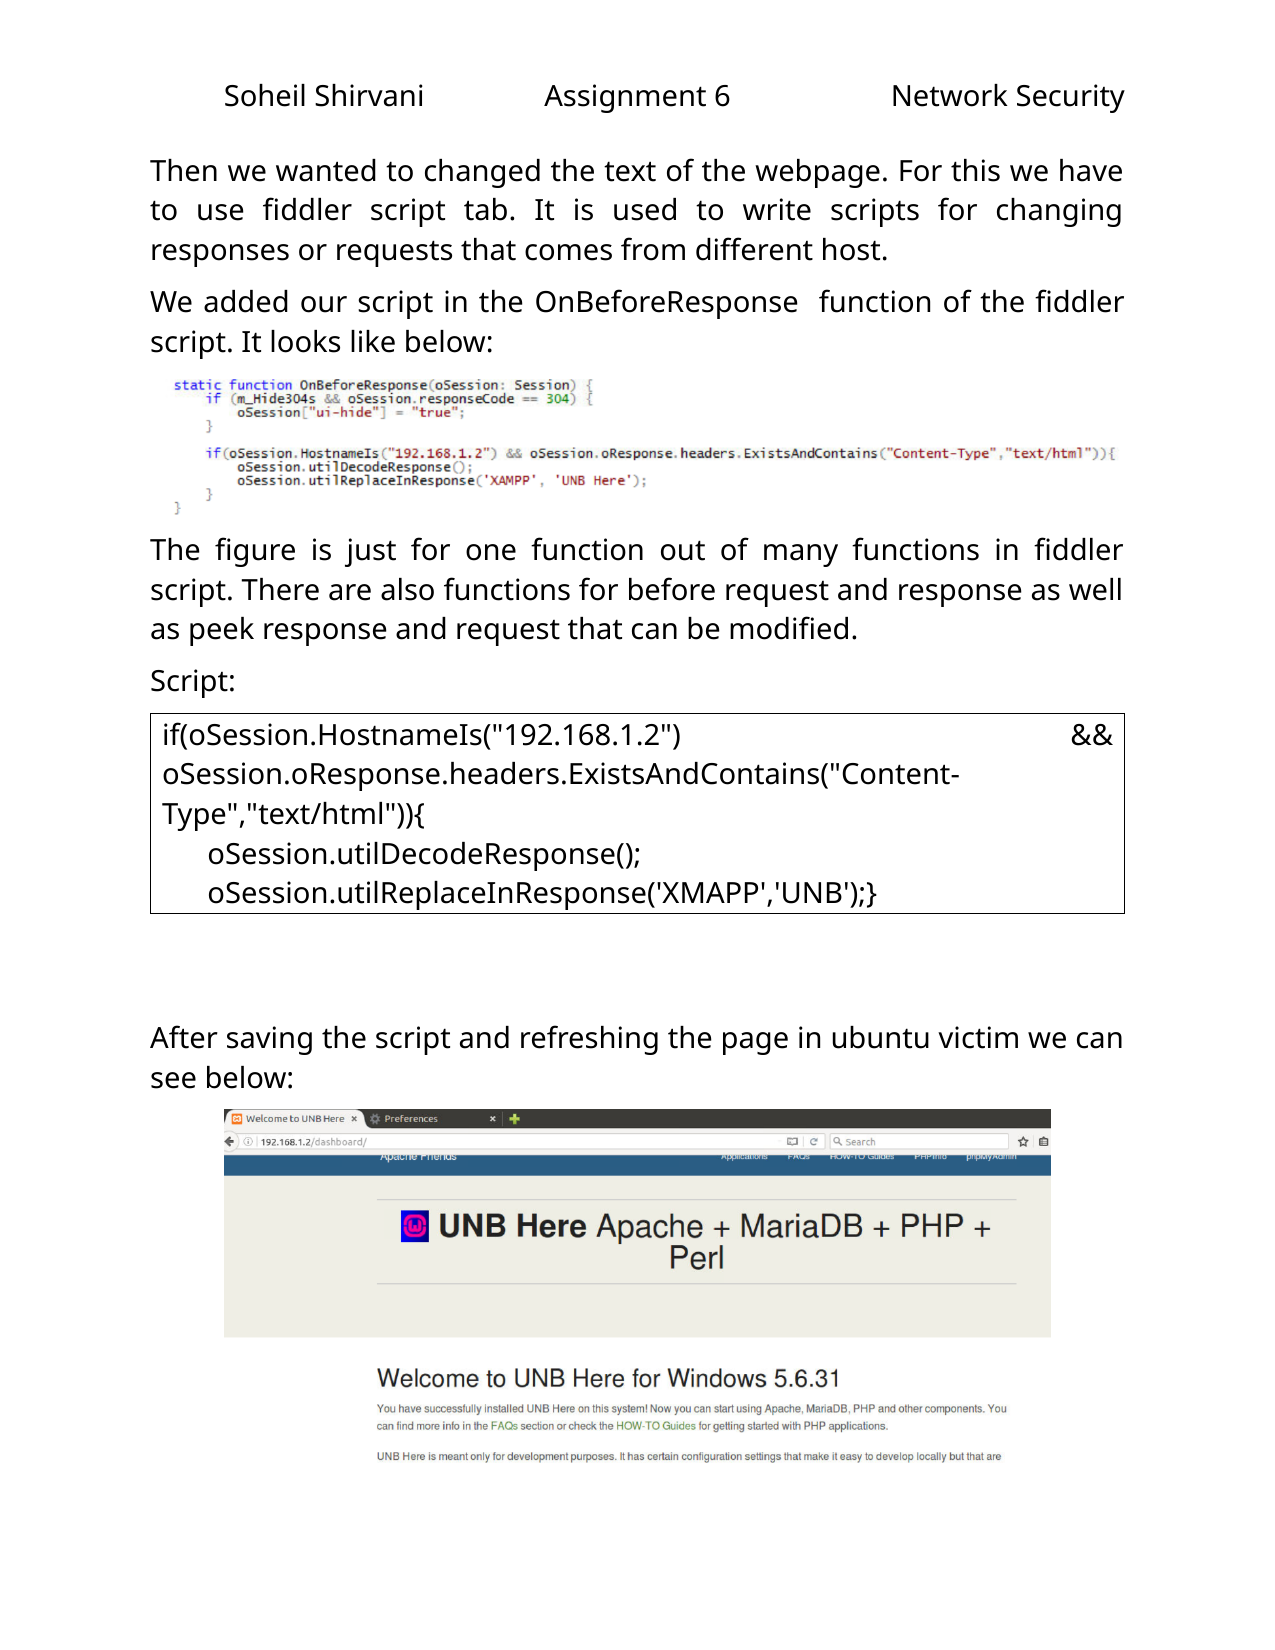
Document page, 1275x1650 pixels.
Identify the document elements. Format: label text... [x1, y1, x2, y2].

text Then we wanted to changed the text of the webpage. For this we have to use fiddler script tab. It is used to write scripts for changing responses or requests that comes from different host. [150, 150, 1125, 269]
text After saving the script and refreshing the page in ubuntu victim we can see below: [150, 1018, 1125, 1097]
table_header if(oSession.HostnameIs("192.168.1.2") && oSession.oResponse.headers.ExistsAndContains("Content-Type","text/html")){ oSession.utilDecodeResponse(); oSession.utilReplaceInResponse('XMAPP','UNB');} [151, 714, 1124, 912]
picture [150, 373, 1125, 517]
text We added our script in the OnBeforeResponse function of the fiddler script. It looks like below: [150, 282, 1125, 361]
text Script: [150, 661, 1125, 700]
picture [224, 1109, 1051, 1465]
text The figure is just for one function out of many functions in fiddler script. There are also functions for before request and response as well as peek response and request that can be modified. [150, 529, 1125, 648]
